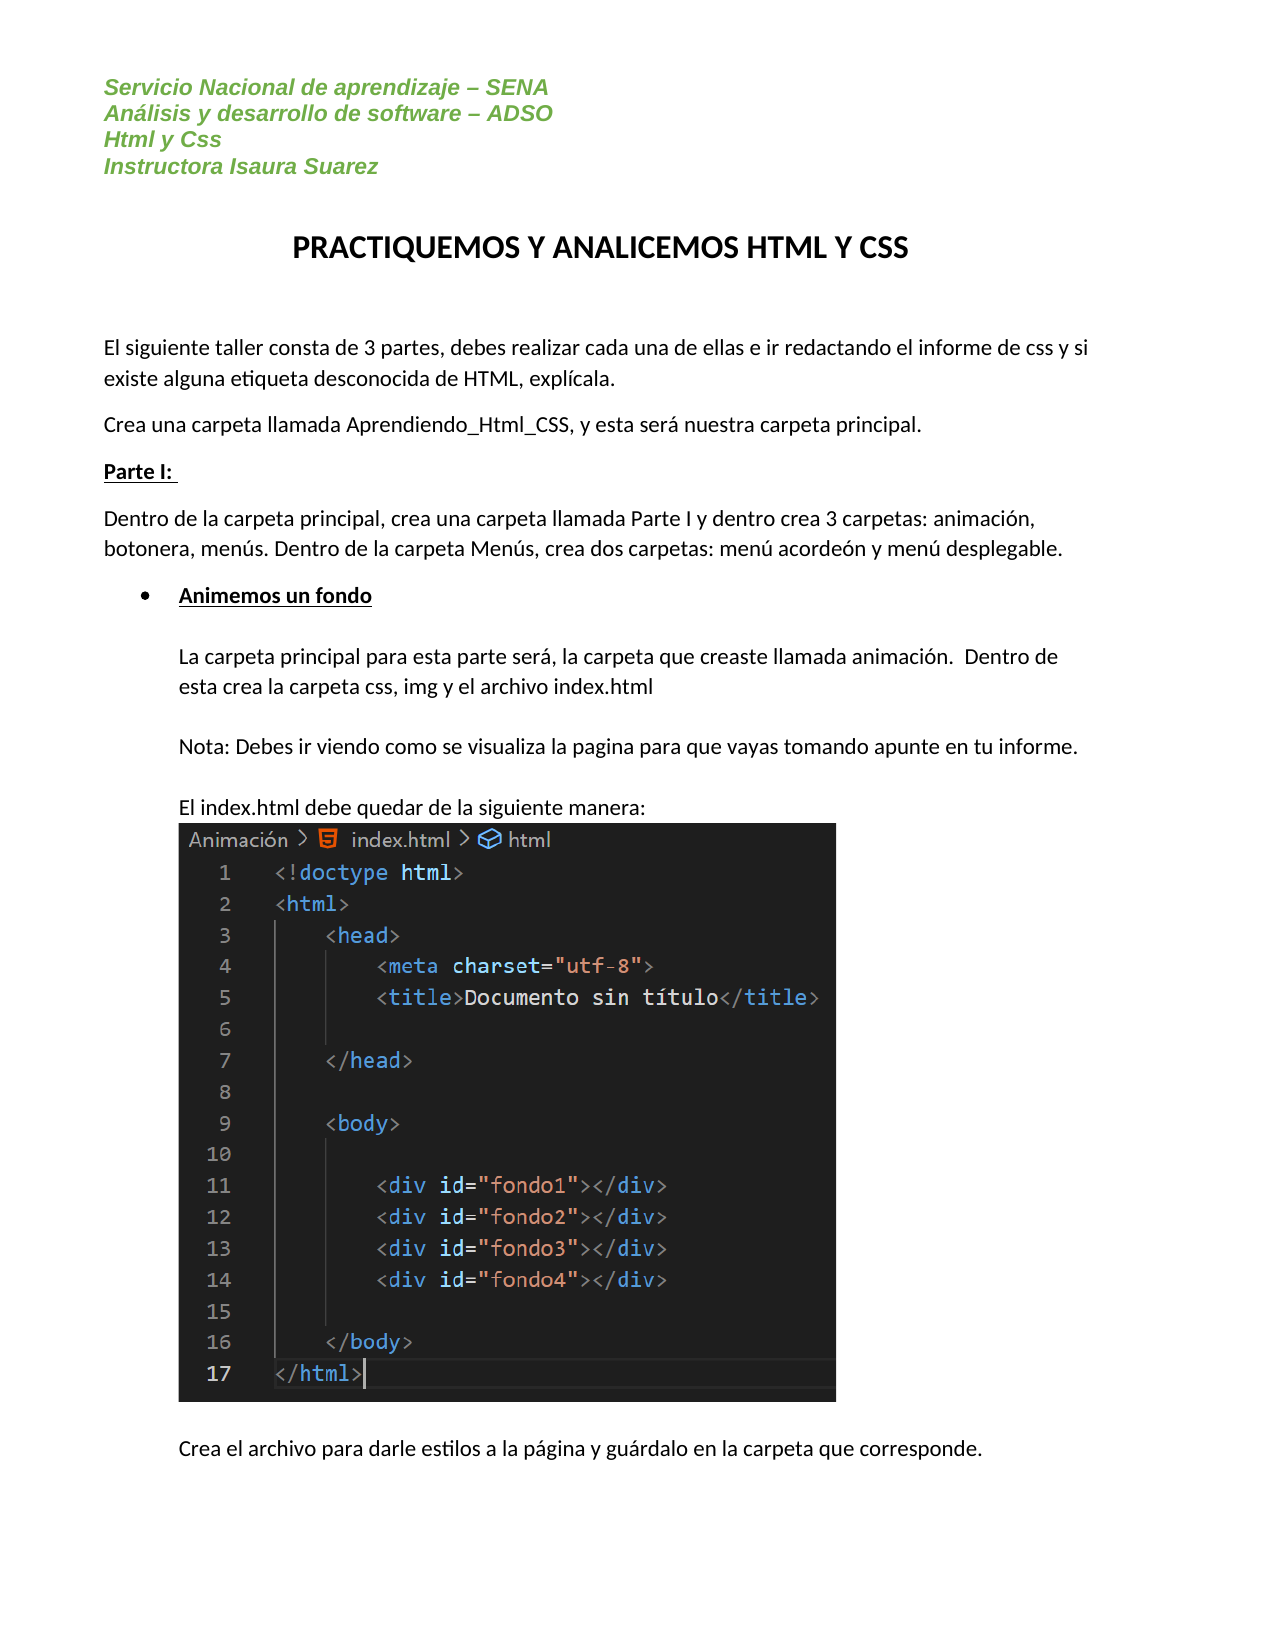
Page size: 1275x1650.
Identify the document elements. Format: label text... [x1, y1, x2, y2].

list Animemos un fondo [141, 581, 1098, 609]
text PRACTIQUEMOS Y ANALICEMOS HTML Y CSS [103, 226, 1098, 267]
list La carpeta principal para esta parte será, la carpeta que creaste llamada animación. Dentro de esta crea la carpeta css, img y el archivo index.html [178, 642, 1098, 700]
list El index.html debe quedar de la siguiente manera: [178, 793, 1098, 821]
text El siguiente taller consta de 3 partes, debes realizar cada una de ellas e ir redactando el informe de css y si existe alguna etiqueta desconocida de HTML, explícala. [103, 333, 1098, 392]
picture [178, 823, 837, 1402]
text Crea una carpeta llamada Aprendiendo_Html_CSS, y esta será nuestra carpeta principal. [103, 411, 1098, 439]
text Parte I: [103, 457, 1098, 486]
list Nota: Debes ir viendo como se visualiza la pagina para que vayas tomando apunte en tu informe. [178, 732, 1098, 761]
list Crea el archivo para darle estilos a la página y guárdalo en la carpeta que corresponde. [178, 1434, 1098, 1462]
text Dentro de la carpeta principal, crea una carpeta llamada Parte I y dentro crea 3 carpetas: animación, botonera, menús. Dentro de la carpeta Menús, crea dos carpetas: menú acordeón y menú desplegable. [103, 504, 1098, 563]
